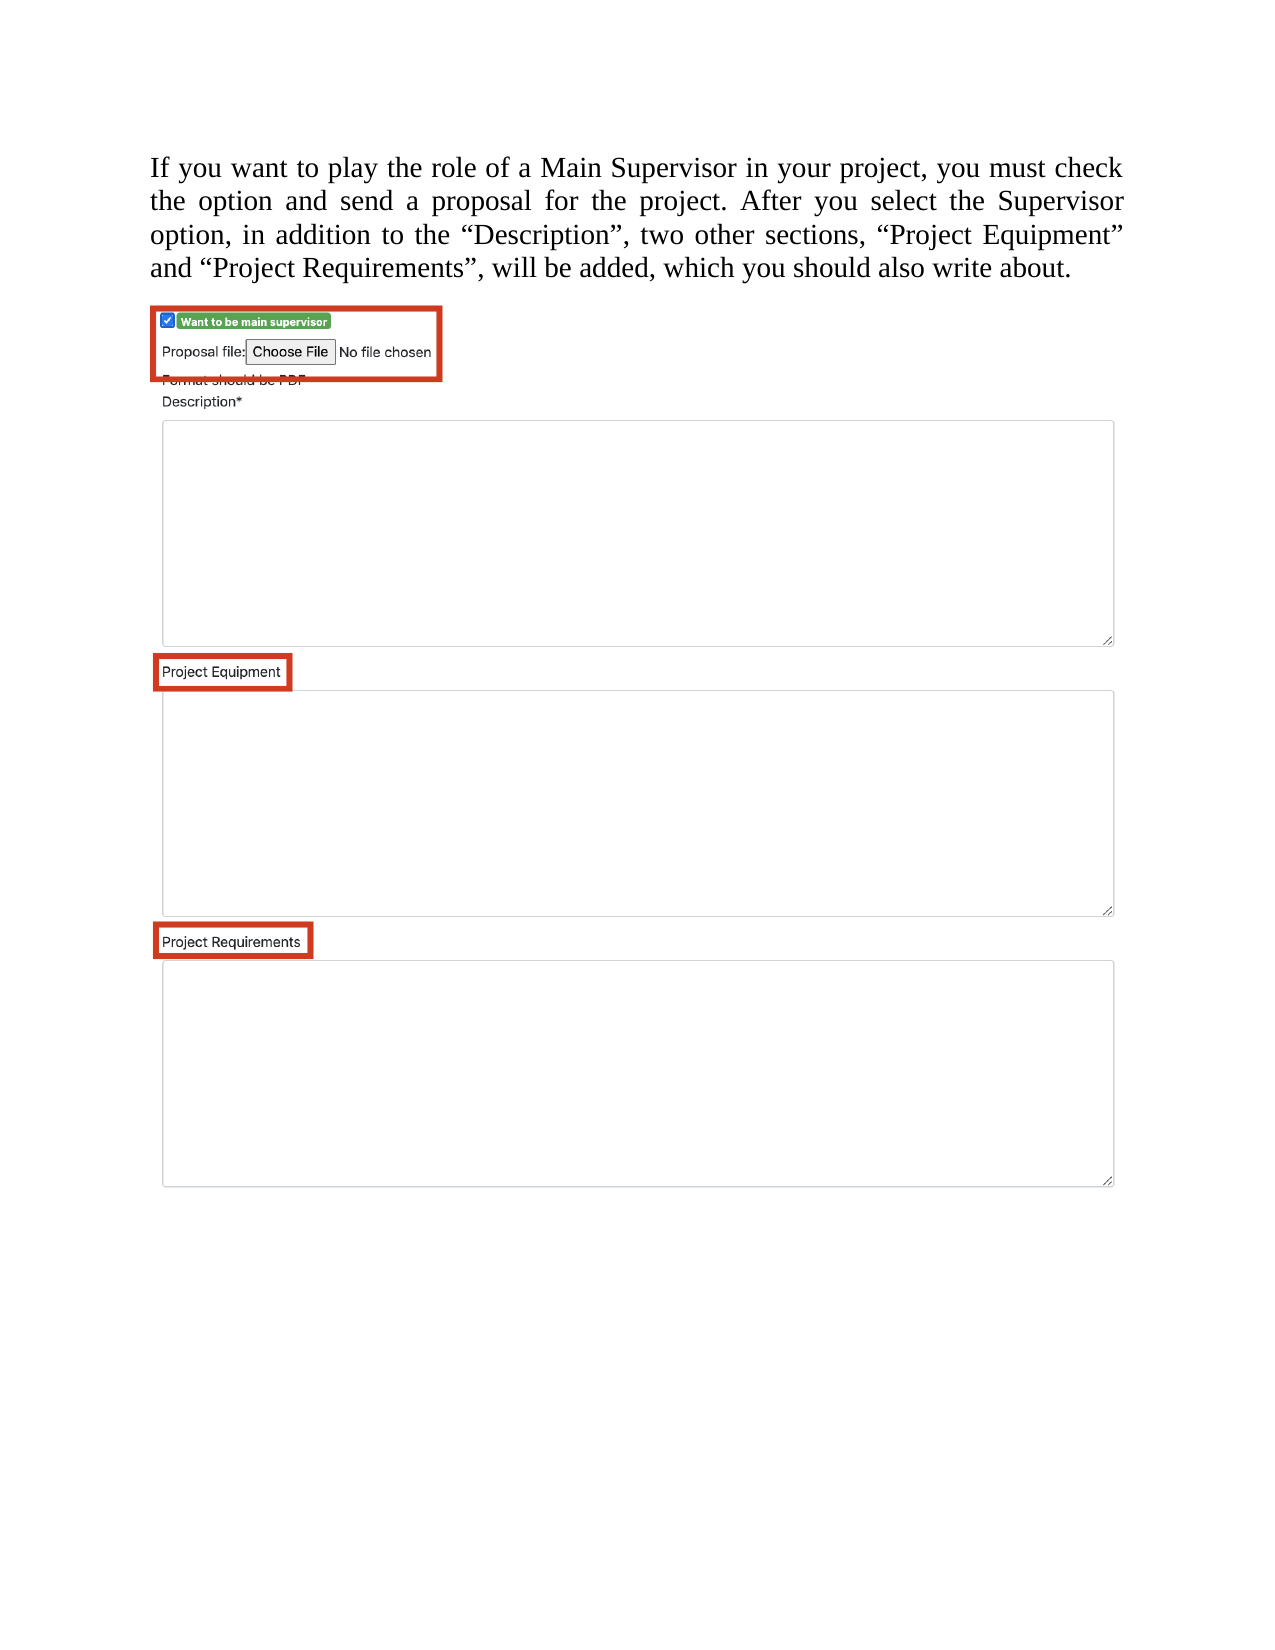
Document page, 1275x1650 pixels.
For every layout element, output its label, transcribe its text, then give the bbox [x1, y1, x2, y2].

text If you want to play the role of a Main Supervisor in your project, you must check the option and send a proposal for the project. After you select the Supervisor option, in addition to the “Description”, two other sections, “Project Equipment” and “Project Requirements”, will be added, which you should also write about. [150, 150, 1125, 284]
picture [150, 305, 1125, 1199]
